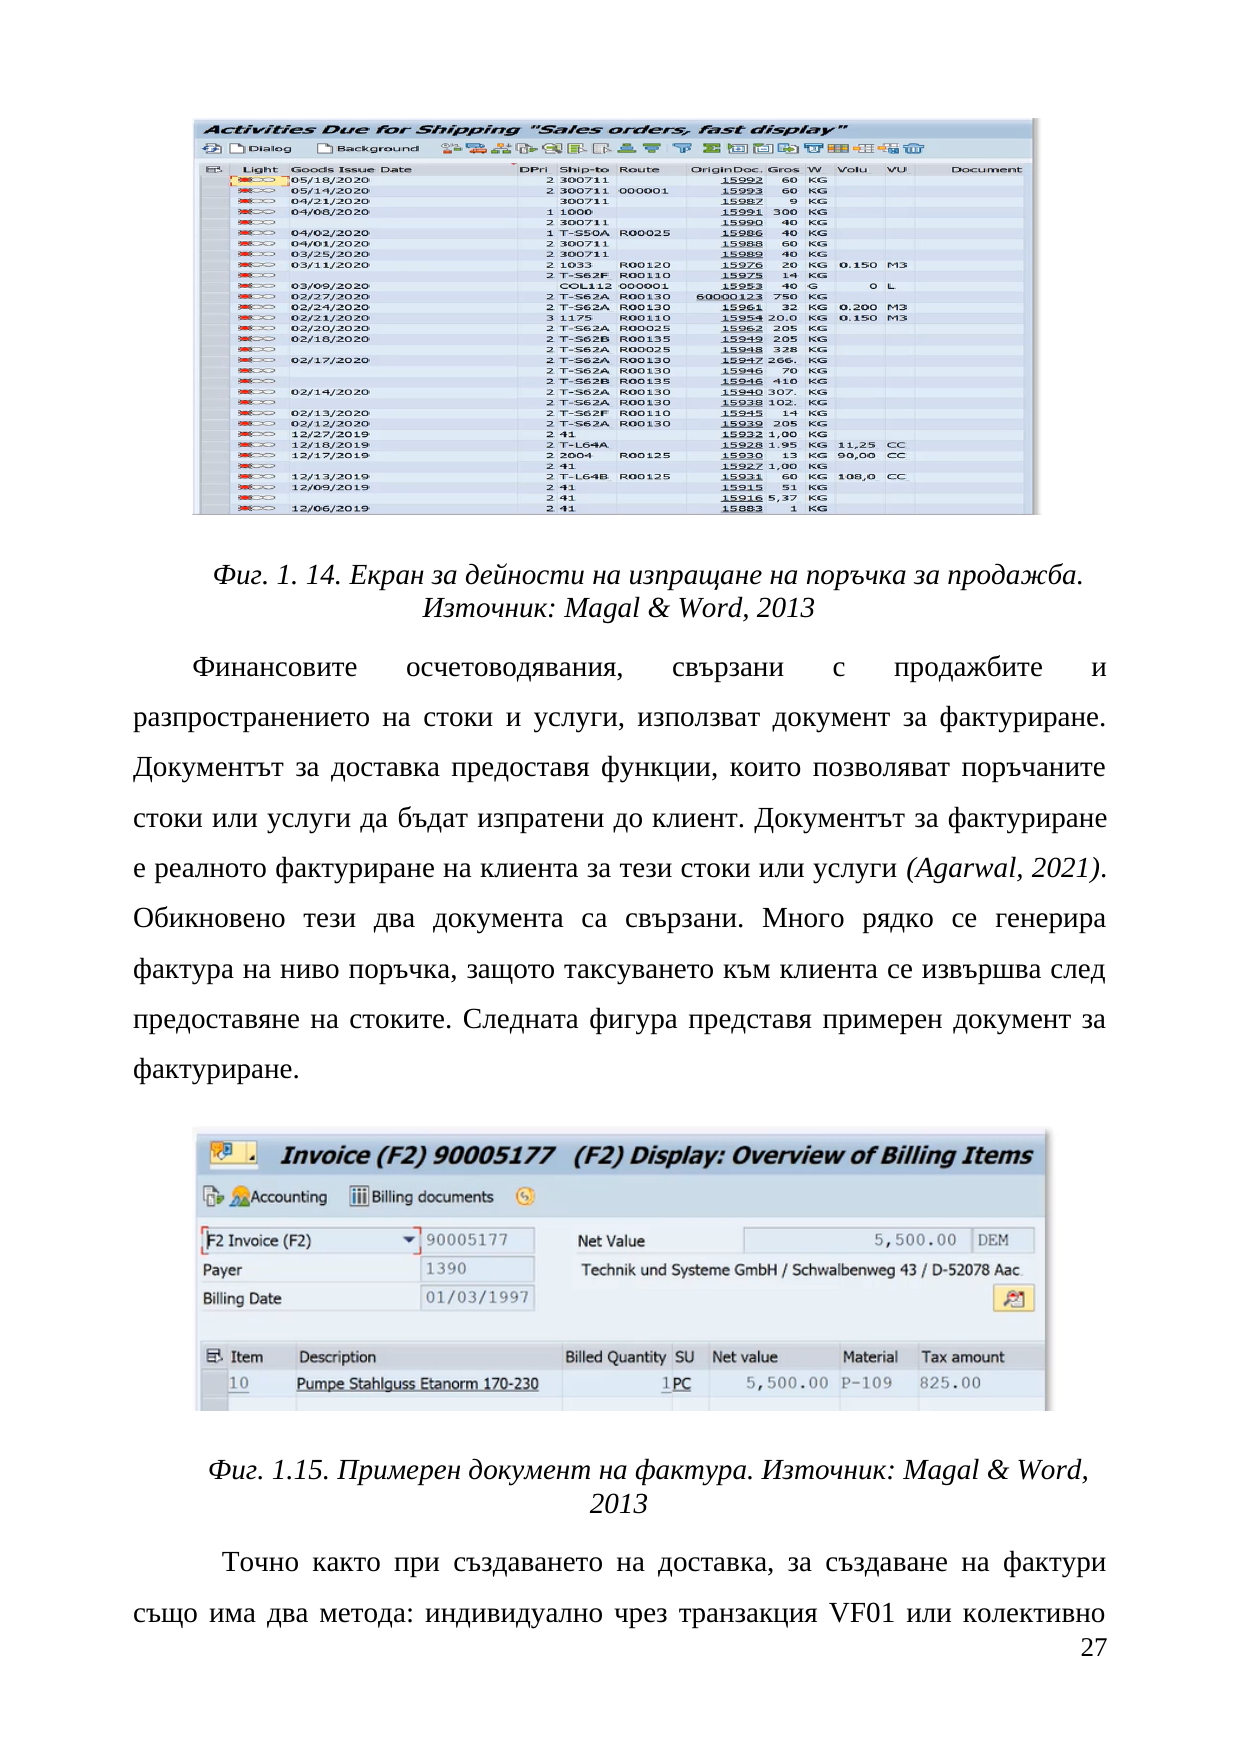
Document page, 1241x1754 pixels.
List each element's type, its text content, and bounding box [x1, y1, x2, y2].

picture [192, 1126, 1064, 1411]
picture [192, 118, 1042, 515]
title Фиг. 1.15. Примерен документ на фактура. Източник: Magal & Word, 2013 [133, 1452, 1107, 1519]
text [133, 1544, 1107, 1628]
title Фиг. 1. 14. Екран за дейности на изпращане на поръчка за продажба. Източник: Magal & Word, 2013 [133, 557, 1107, 624]
title Финансовите осчетоводявания, свързани с продажбите и разпространението на стоки и услуги, използват документ за фактуриране. Документът за доставка предоставя функции, които позволяват поръчаните стоки или услуги да бъдат изпратени до клиент. Документът за фактуриране е реалното фактуриране на клиента за тези стоки или услуги (Agarwal, 2021). Обикновено тези два документа са свързани. Много рядко се генерира фактура на ниво поръчка, защото таксуването към клиента се извършва след предоставяне на стоките. Следната фигура представя примерен документ за фактуриране. [133, 649, 1107, 1085]
